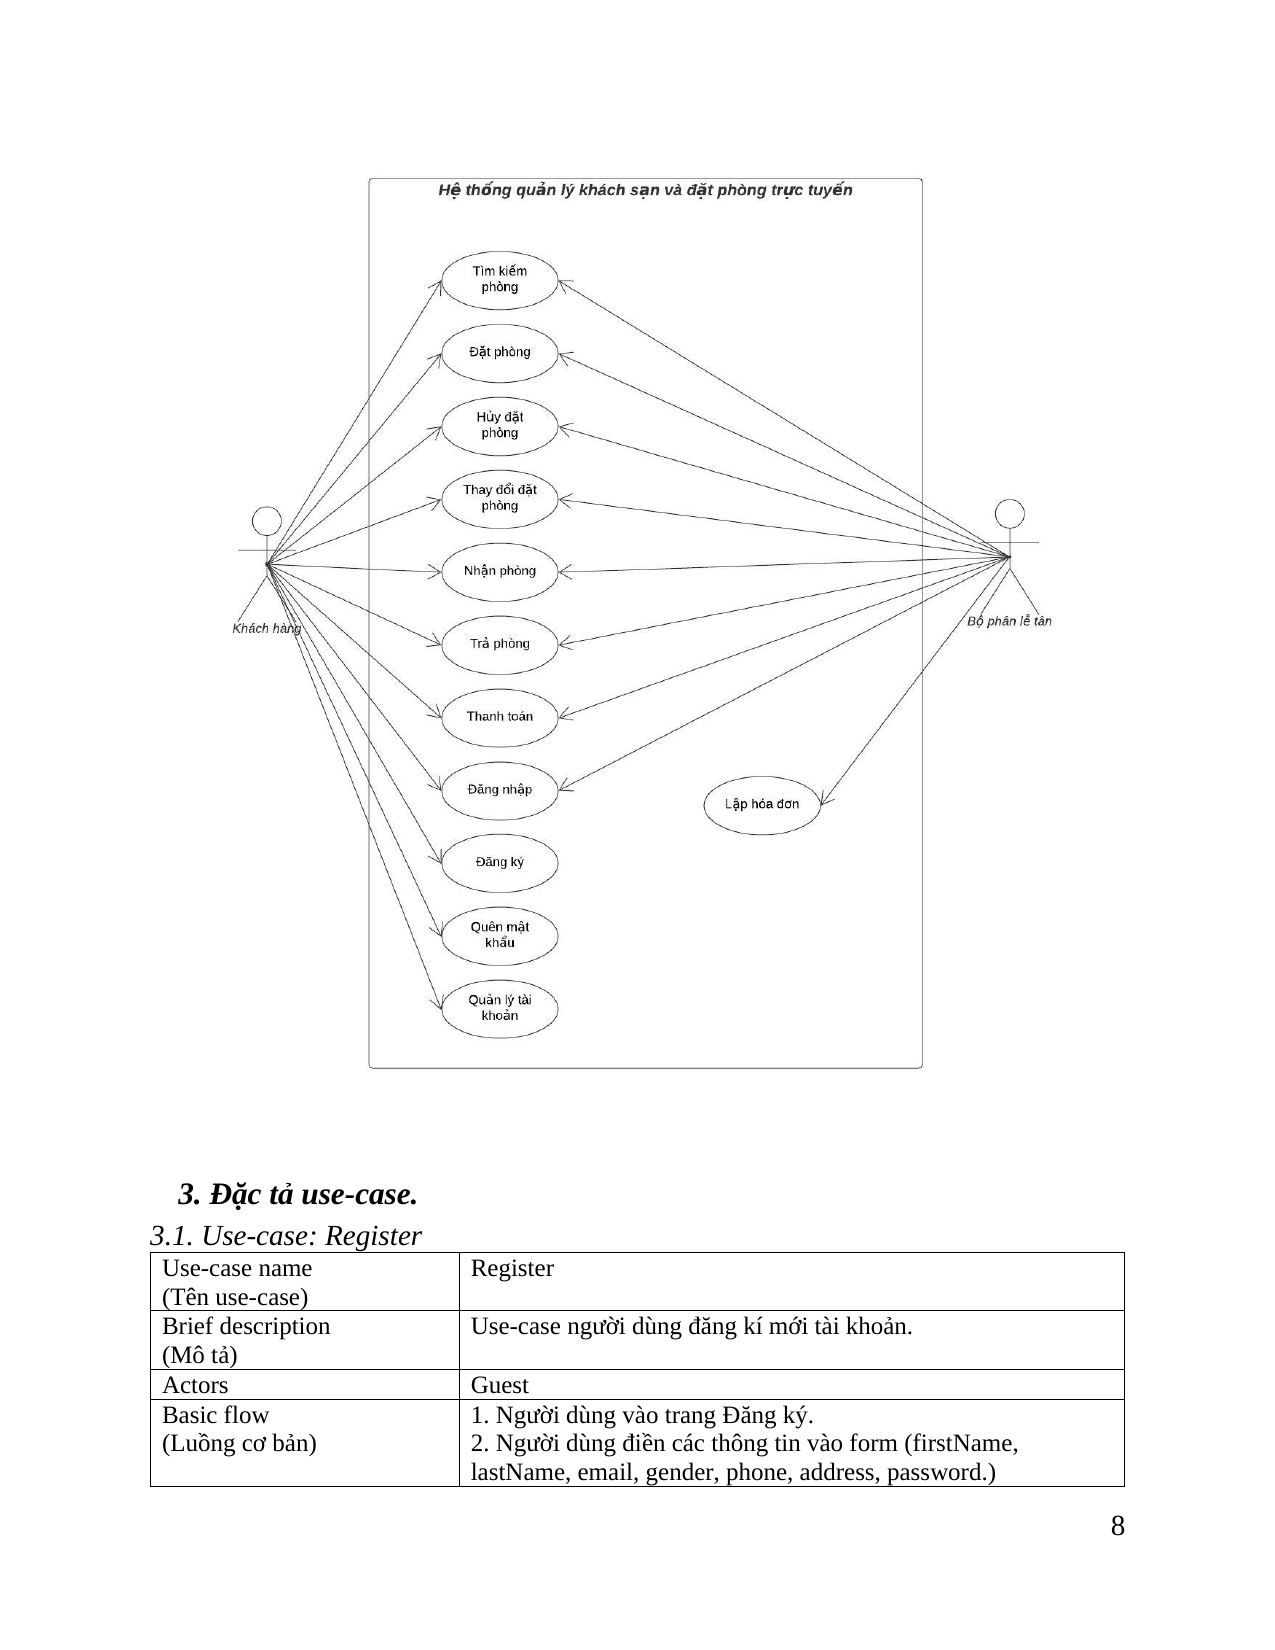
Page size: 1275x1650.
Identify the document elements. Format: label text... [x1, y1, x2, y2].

table_cell Brief description (Mô tả) [151, 1311, 459, 1369]
table_cell Actors [151, 1370, 459, 1399]
table_cell Guest [460, 1370, 1124, 1399]
subtitle Đặc tả use-case. [178, 1175, 1125, 1211]
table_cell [151, 1400, 459, 1486]
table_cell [460, 1400, 1124, 1486]
picture [150, 150, 1125, 1097]
table_header Register [460, 1253, 1124, 1310]
table_header Use-case name (Tên use-case) [151, 1253, 459, 1310]
subtitle Use-case: Register [150, 1218, 1125, 1252]
table_cell Use-case người dùng đăng kí mới tài khoản. [460, 1311, 1124, 1369]
